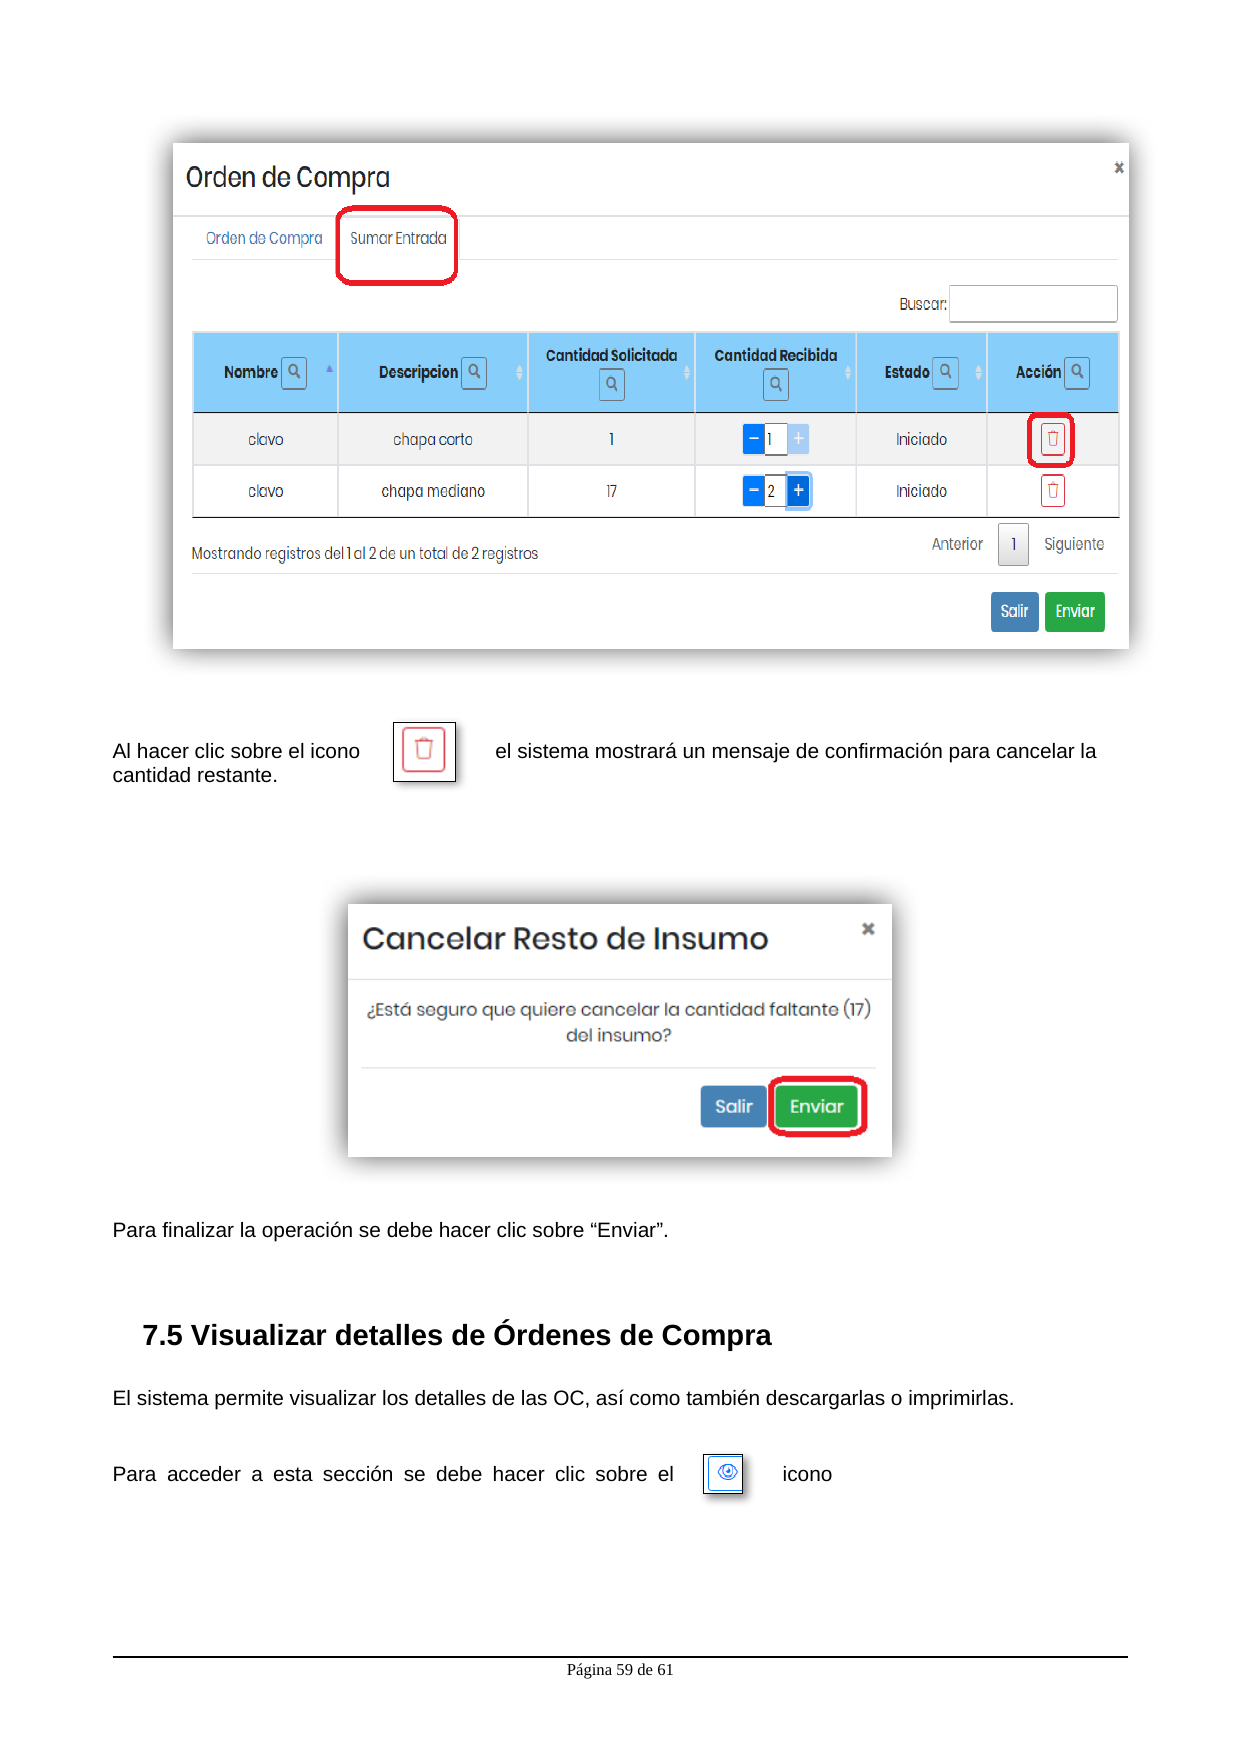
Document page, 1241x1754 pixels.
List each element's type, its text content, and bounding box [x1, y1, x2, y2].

text Para acceder a esta sección se debe hacer clic sobre el icono [112, 1462, 701, 1486]
text El sistema permite visualizar los detalles de las OC, así como también descargarlas o imprimirlas. [112, 1385, 1128, 1409]
text 7.5 Visualizar detalles de Órdenes de Compra [112, 1318, 1128, 1352]
text Para finalizar la operación se debe hacer clic sobre “Enviar”. [112, 1218, 1128, 1242]
picture [394, 723, 455, 781]
text Al hacer clic sobre el icono el sistema mostrará un mensaje de confirmación para cancelar la cantidad restante. [112, 739, 394, 787]
text Al hacer clic sobre el icono el sistema mostrará un mensaje de confirmación para cancelar la cantidad restante. [463, 739, 1128, 787]
text Para acceder a esta sección se debe hacer clic sobre el icono [754, 1462, 1128, 1486]
picture [704, 1455, 742, 1493]
picture [173, 143, 1129, 649]
picture [348, 904, 892, 1157]
